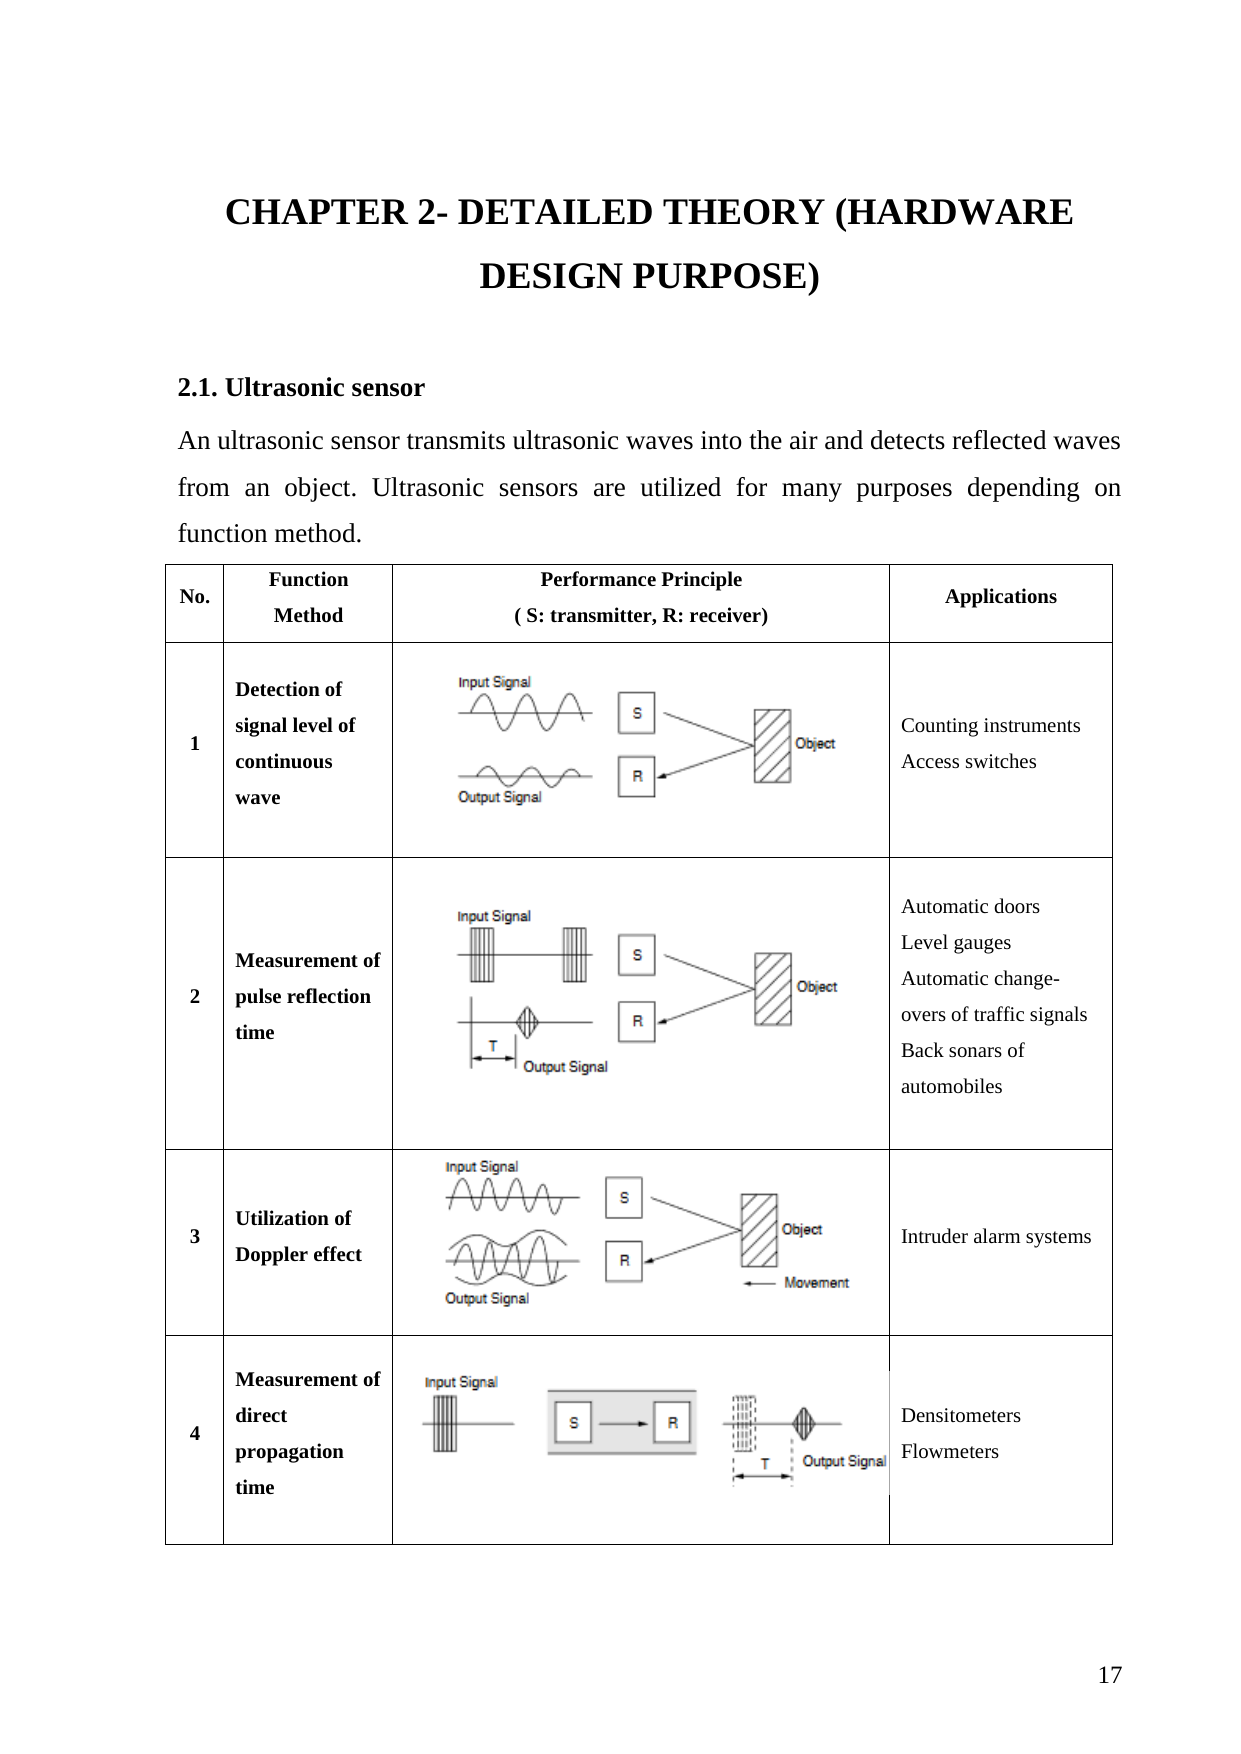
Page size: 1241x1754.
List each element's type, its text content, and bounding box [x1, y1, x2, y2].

table_header Performance Principle ( S: transmitter, R: receiver) [393, 565, 889, 642]
picture [416, 660, 867, 826]
table_cell Densitometers Flowmeters [890, 1336, 1112, 1543]
text CHAPTER 2- DETAILED THEORY (HARDWARE DESIGN PURPOSE) [177, 189, 1122, 297]
table_cell Intruder alarm systems [890, 1150, 1112, 1335]
table_header Function Method [224, 565, 392, 642]
table_cell Counting instruments Access switches [890, 643, 1112, 857]
table_cell 1 [166, 643, 223, 857]
table_header Applications [890, 565, 1112, 642]
table_cell 2 [166, 858, 223, 1149]
table_cell [393, 1336, 889, 1543]
table_cell [393, 643, 889, 857]
table_cell Measurement of direct propagation time [224, 1336, 392, 1543]
text An ultrasonic sensor transmits ultrasonic waves into the air and detects reflected waves from an object. Ultrasonic sensors are utilized for many purposes depending on function method. [177, 424, 1122, 549]
text 2.1. Ultrasonic sensor [177, 371, 1122, 402]
table_cell [393, 1150, 889, 1335]
picture [410, 1150, 873, 1321]
table_cell [393, 858, 889, 1149]
table_cell Detection of signal level of continuous wave [224, 643, 392, 857]
table_header No. [166, 565, 223, 642]
table_cell 4 [166, 1336, 223, 1543]
picture [410, 901, 872, 1091]
table_cell Automatic doors Level gauges Automatic change-overs of traffic signals Back sonars of automobiles [890, 858, 1112, 1149]
picture [404, 1371, 890, 1495]
table_cell Utilization of Doppler effect [224, 1150, 392, 1335]
table_cell Measurement of pulse reflection time [224, 858, 392, 1149]
table_cell 3 [166, 1150, 223, 1335]
